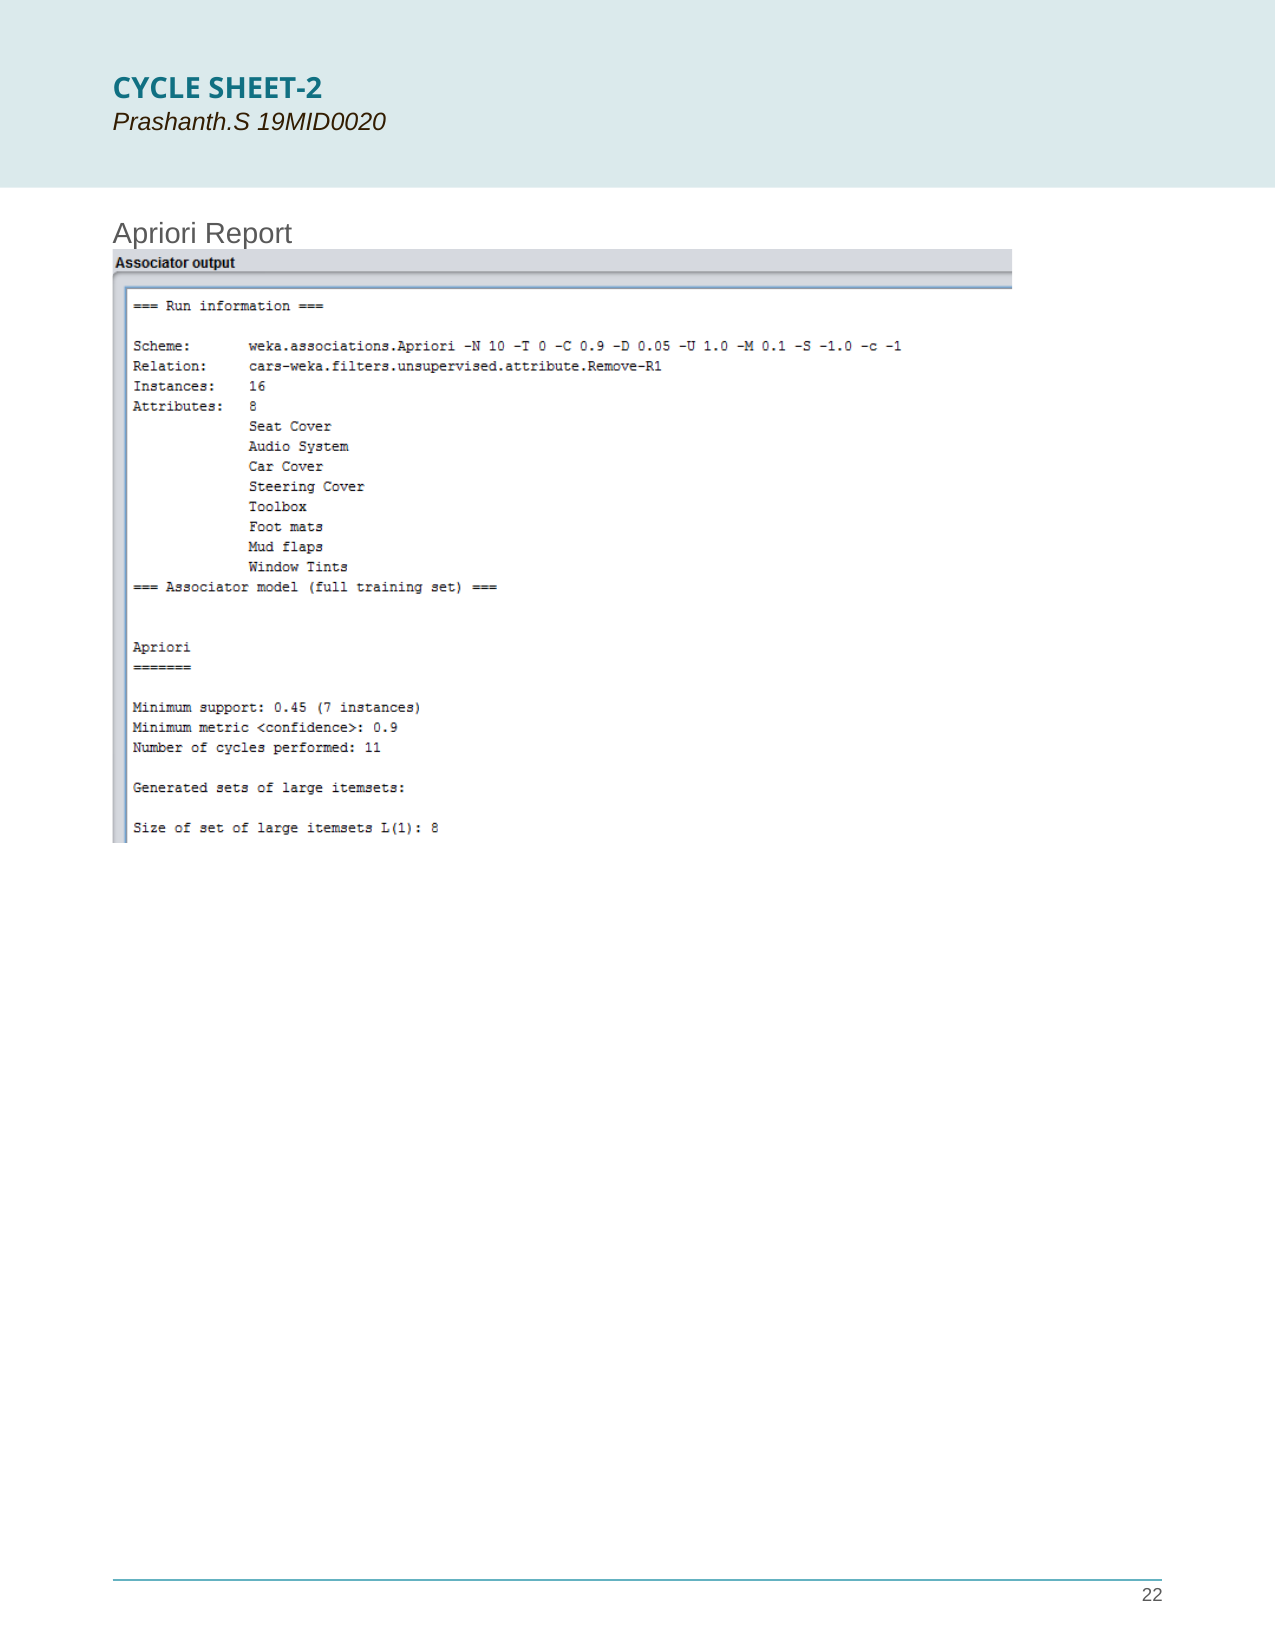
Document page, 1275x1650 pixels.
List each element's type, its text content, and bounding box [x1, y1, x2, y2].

picture [112, 249, 1013, 843]
